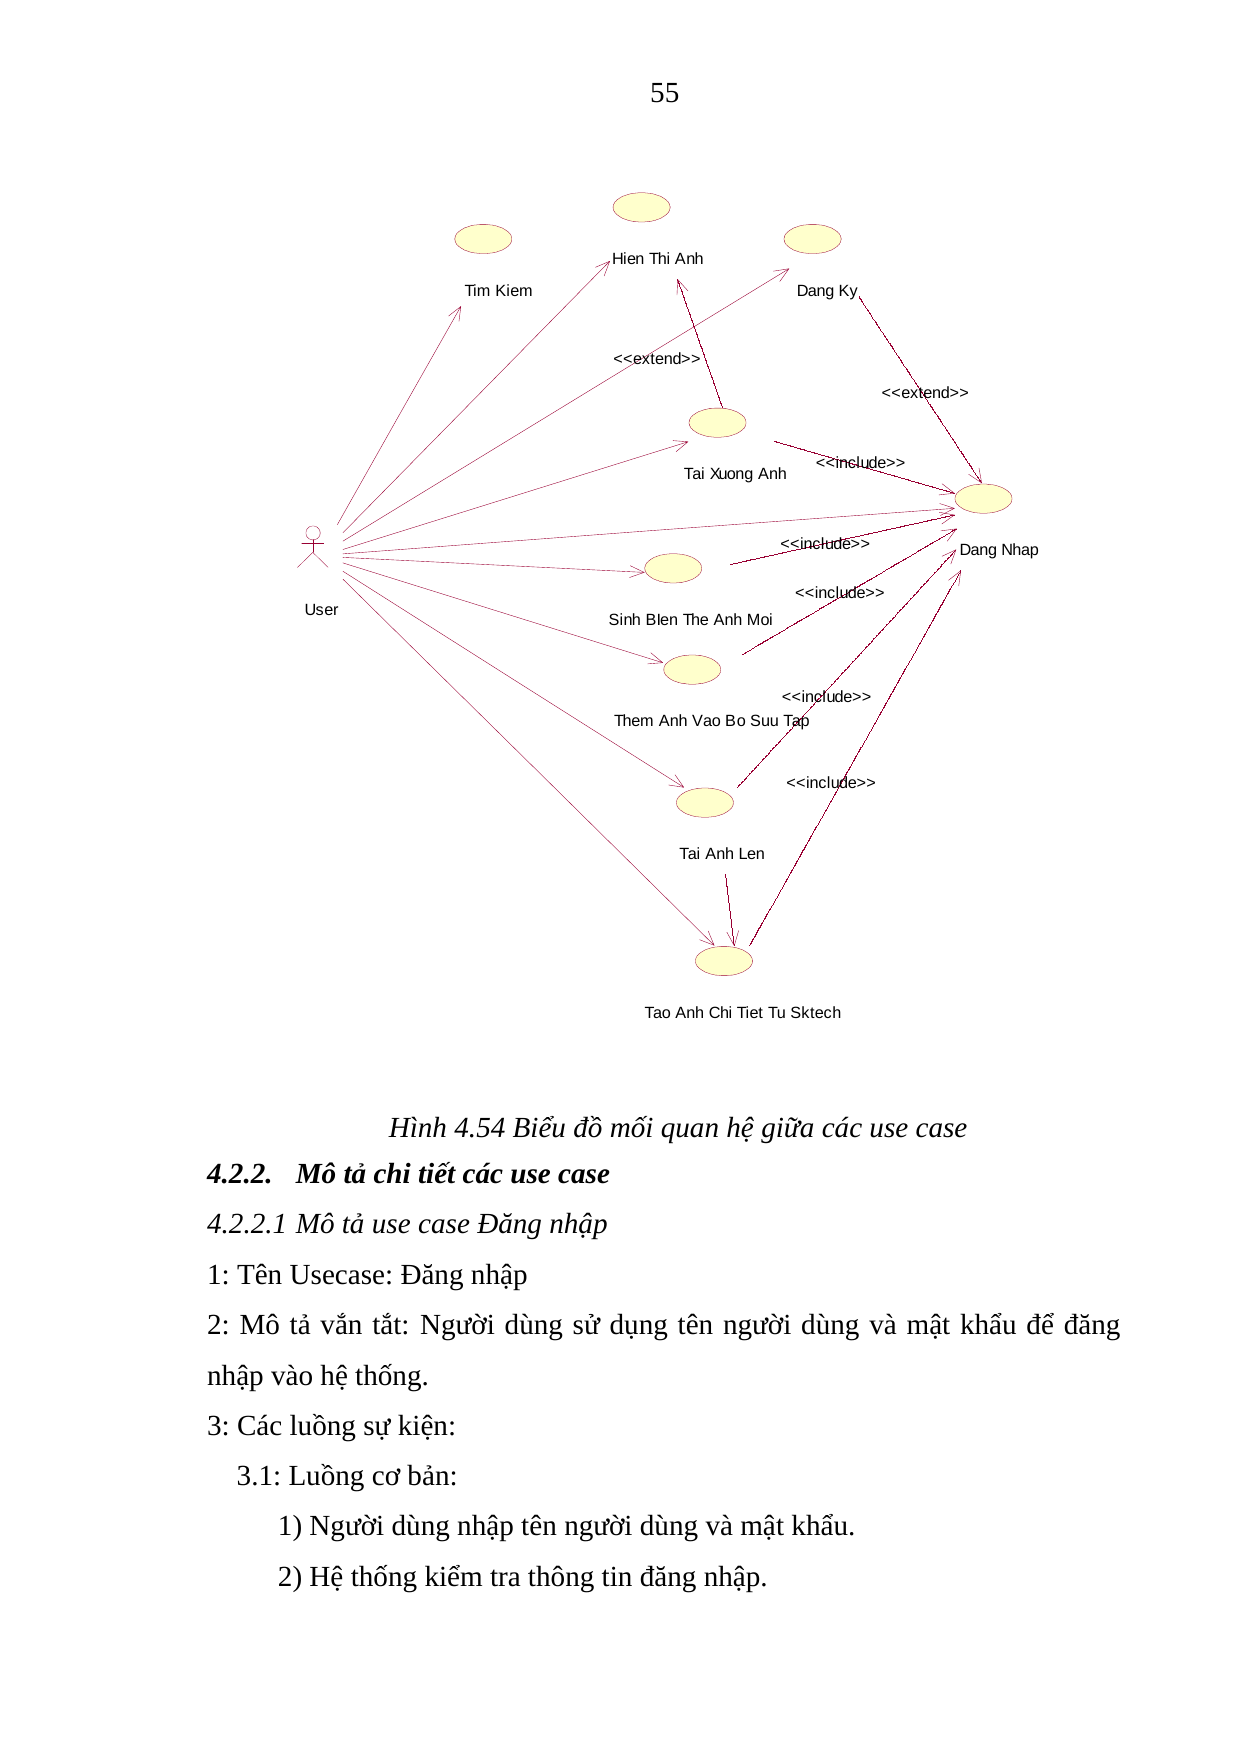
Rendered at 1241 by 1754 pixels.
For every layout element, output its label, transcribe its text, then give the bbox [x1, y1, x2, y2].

subtitle Mô tả chi tiết các use case [207, 1156, 1122, 1190]
text 3.1: Luồng cơ bản: [207, 1458, 1122, 1492]
subtitle Mô tả use case Đăng nhập [207, 1207, 1122, 1240]
text 3: Các luồng sự kiện: [207, 1408, 1122, 1441]
text 1) Người dùng nhập tên người dùng và mật khẩu. [207, 1508, 1122, 1542]
text 2) Hệ thống kiểm tra thông tin đăng nhập. [207, 1559, 1122, 1592]
text 1: Tên Usecase: Đăng nhập [207, 1257, 1122, 1291]
text 2: Mô tả vắn tắt: Người dùng sử dụng tên người dùng và mật khẩu để đăng nhập vào hệ thống. [207, 1307, 1122, 1391]
